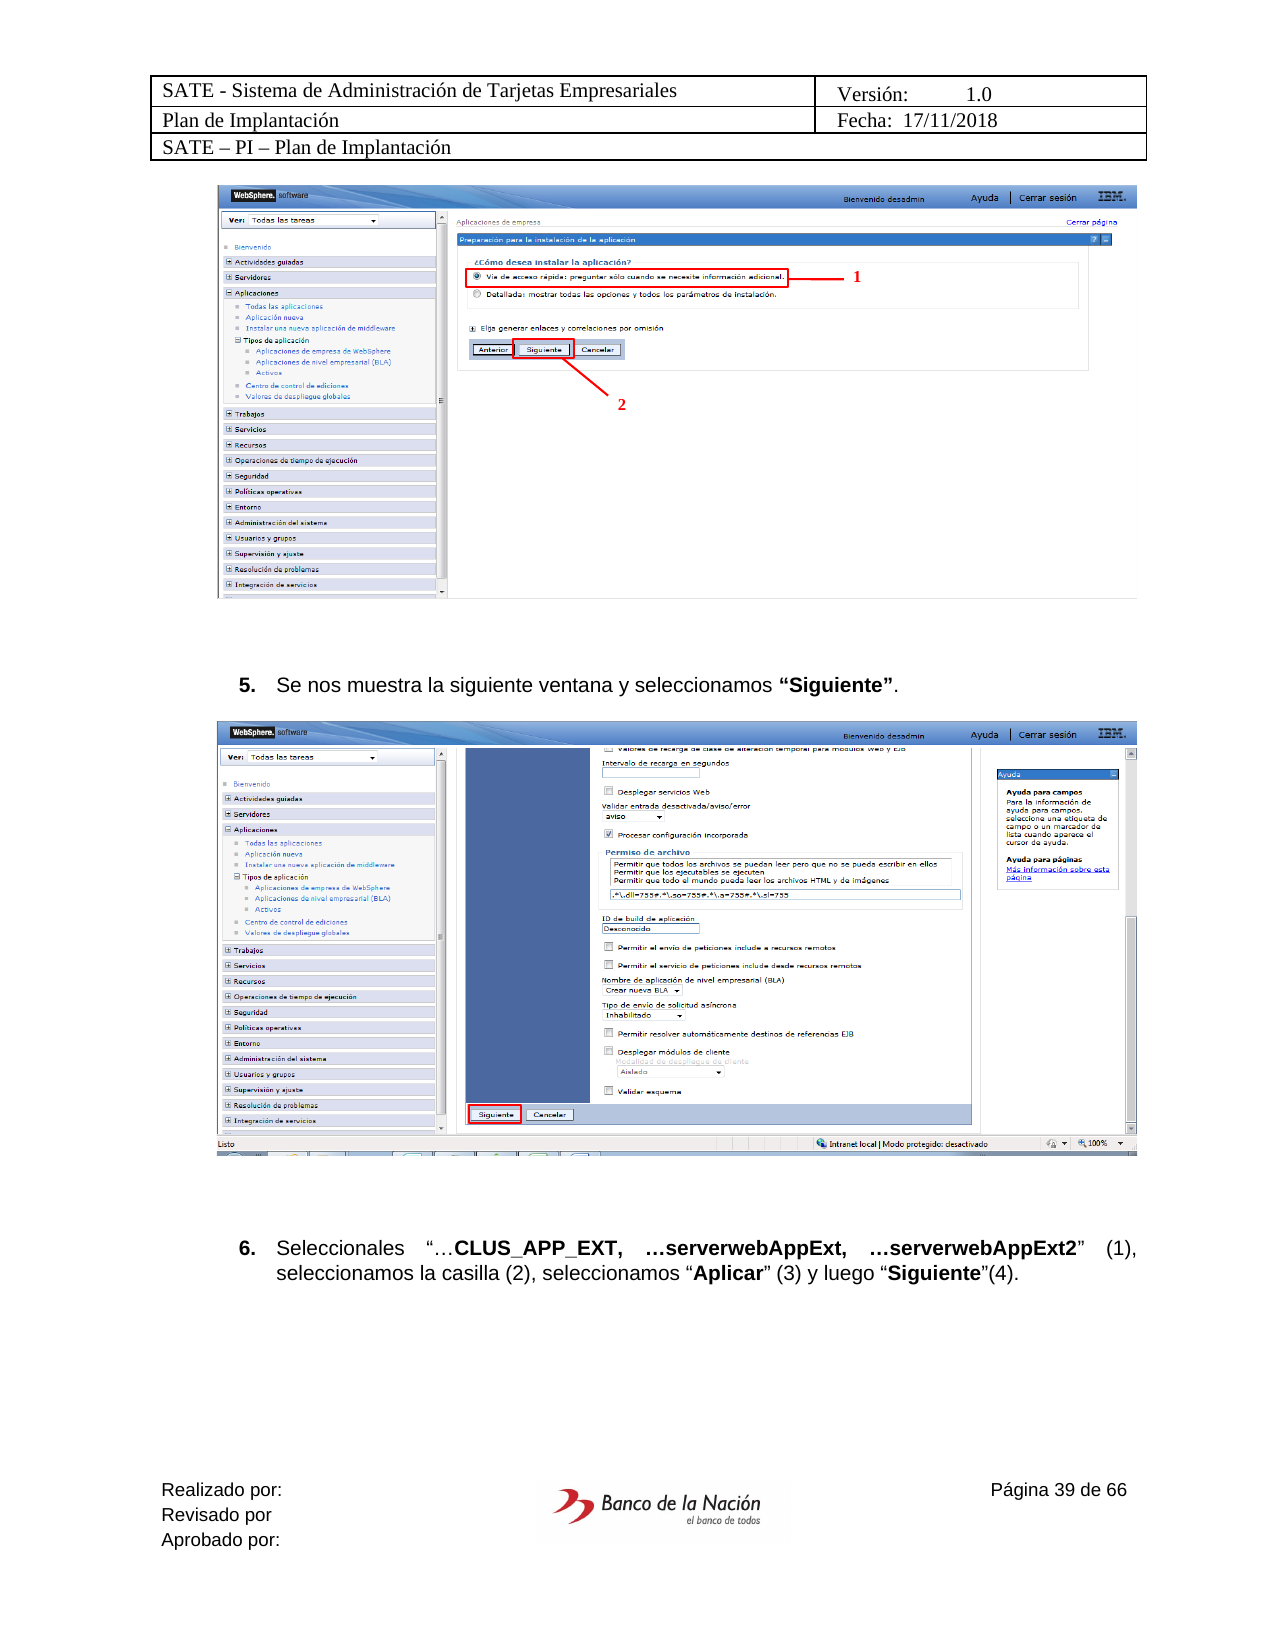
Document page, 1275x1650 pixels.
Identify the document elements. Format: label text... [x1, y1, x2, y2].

picture [536, 1479, 790, 1546]
picture [216, 721, 1138, 1156]
list Seleccionales “…CLUS_APP_EXT, …serverwebAppExt, …serverwebAppExt2” (1), seleccionamos la casilla (2), seleccionamos “Aplicar” (3) y luego “Siguiente”(4). [239, 1234, 1137, 1284]
picture [217, 185, 1138, 599]
list Se nos muestra la siguiente ventana y seleccionamos “Siguiente”. [239, 672, 1137, 697]
